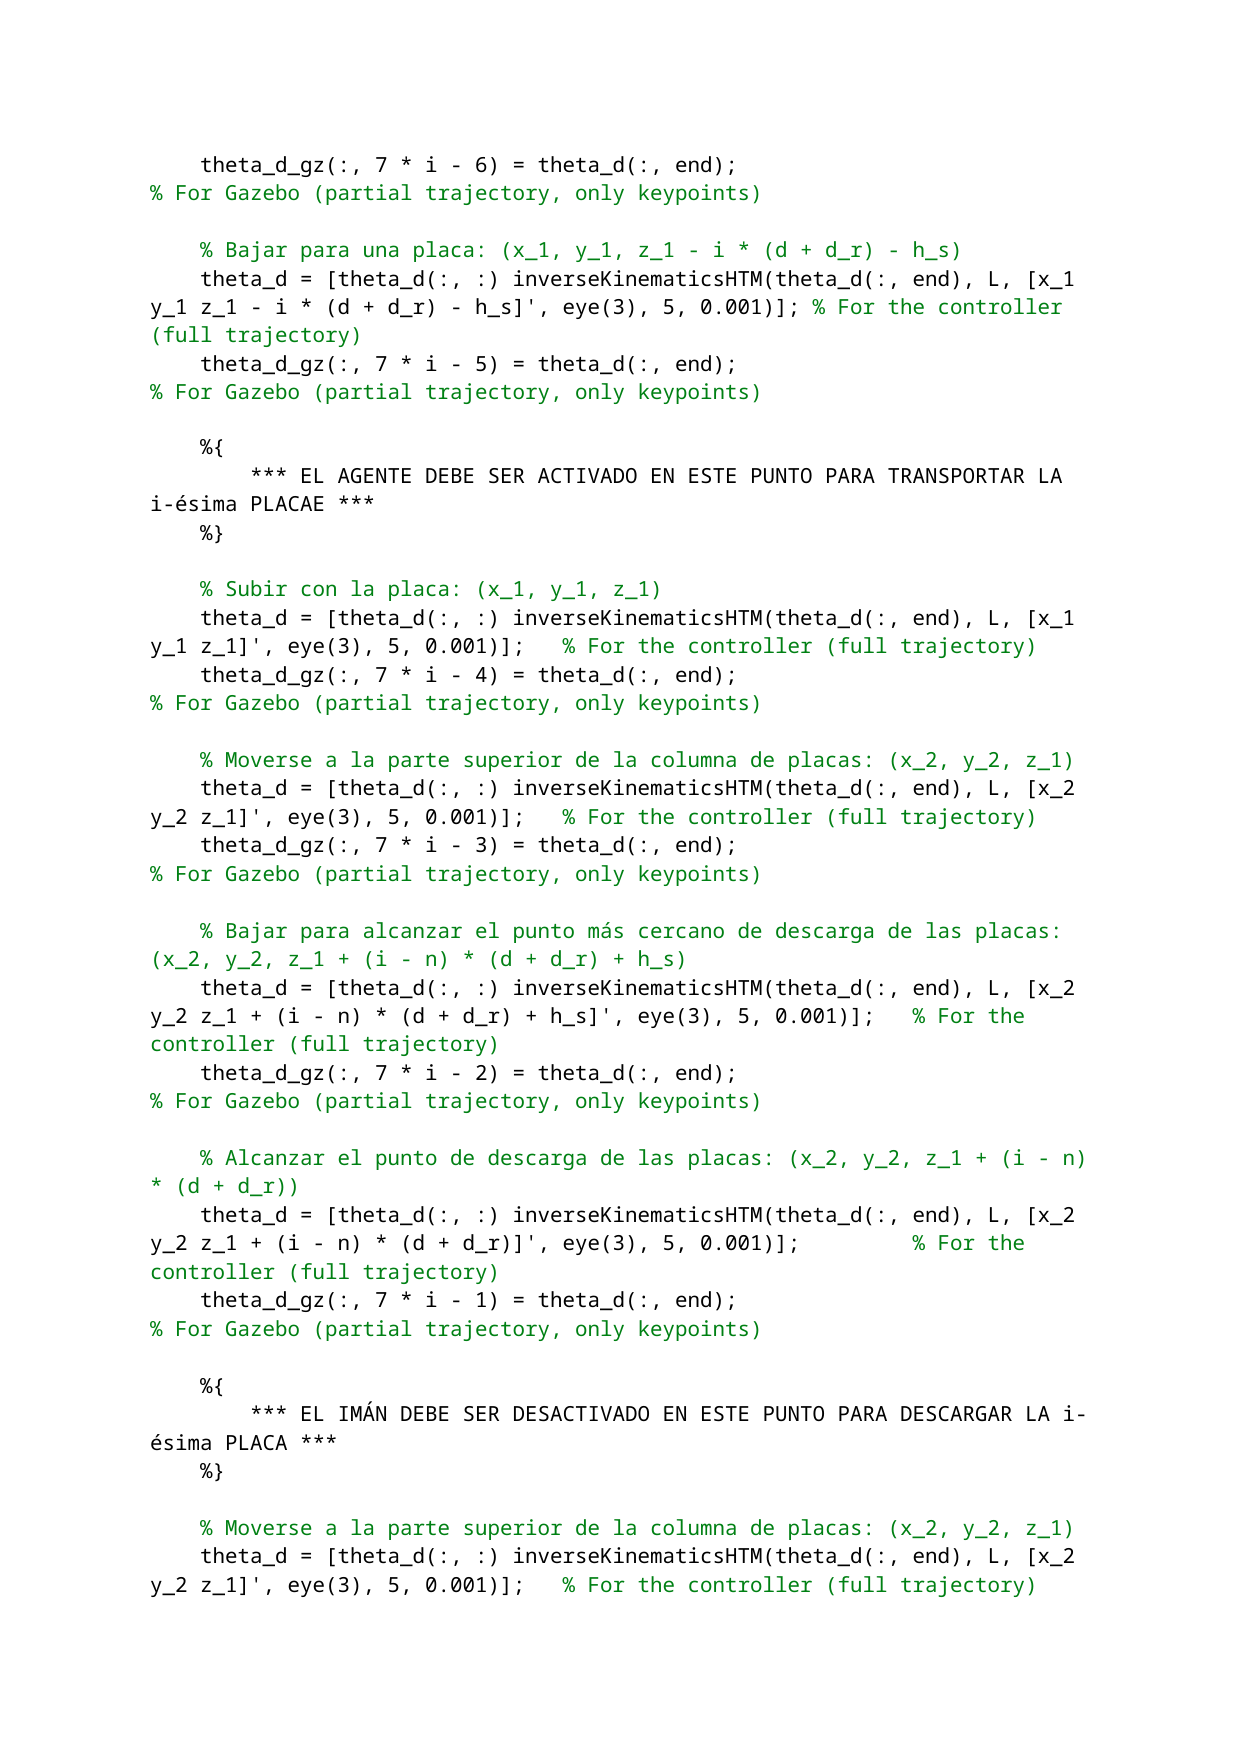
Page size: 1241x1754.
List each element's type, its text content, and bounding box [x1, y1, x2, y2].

text %{ [150, 432, 1090, 461]
text theta_d_gz(:, 7 * i - 4) = theta_d(:, end); % For Gazebo (partial trajectory, only keypoints) [150, 660, 1090, 717]
text theta_d = [theta_d(:, :) inverseKinematicsHTM(theta_d(:, end), L, [x_2 y_2 z_1]', eye(3), 5, 0.001)]; % For the controller (full trajectory) [150, 773, 1090, 830]
text theta_d = [theta_d(:, :) inverseKinematicsHTM(theta_d(:, end), L, [x_2 y_2 z_1 + (i - n) * (d + d_r)]', eye(3), 5, 0.001)]; % For the controller (full trajectory) [150, 1200, 1090, 1285]
text theta_d = [theta_d(:, :) inverseKinematicsHTM(theta_d(:, end), L, [x_2 y_2 z_1]', eye(3), 5, 0.001)]; % For the controller (full trajectory) [150, 1541, 1090, 1598]
text theta_d_gz(:, 7 * i - 6) = theta_d(:, end); % For Gazebo (partial trajectory, only keypoints) [150, 150, 1090, 207]
text %} [150, 1456, 1090, 1484]
text theta_d_gz(:, 7 * i - 3) = theta_d(:, end); % For Gazebo (partial trajectory, only keypoints) [150, 830, 1090, 887]
text *** EL AGENTE DEBE SER ACTIVADO EN ESTE PUNTO PARA TRANSPORTAR LA i-ésima PLACAE *** [150, 461, 1090, 518]
text %} [150, 518, 1090, 546]
text % Alcanzar el punto de descarga de las placas: (x_2, y_2, z_1 + (i - n) * (d + d_r)) [150, 1143, 1090, 1200]
text theta_d_gz(:, 7 * i - 5) = theta_d(:, end); % For Gazebo (partial trajectory, only keypoints) [150, 349, 1090, 406]
text theta_d_gz(:, 7 * i - 2) = theta_d(:, end); % For Gazebo (partial trajectory, only keypoints) [150, 1058, 1090, 1115]
text *** EL IMÁN DEBE SER DESACTIVADO EN ESTE PUNTO PARA DESCARGAR LA i-ésima PLACA *** [150, 1399, 1090, 1456]
text theta_d = [theta_d(:, :) inverseKinematicsHTM(theta_d(:, end), L, [x_1 y_1 z_1 - i * (d + d_r) - h_s]', eye(3), 5, 0.001)]; % For the controller (full trajectory) [150, 264, 1090, 349]
text % Bajar para una placa: (x_1, y_1, z_1 - i * (d + d_r) - h_s) [150, 235, 1090, 264]
text theta_d_gz(:, 7 * i - 1) = theta_d(:, end); % For Gazebo (partial trajectory, only keypoints) [150, 1285, 1090, 1342]
text % Moverse a la parte superior de la columna de placas: (x_2, y_2, z_1) [150, 745, 1090, 773]
text theta_d = [theta_d(:, :) inverseKinematicsHTM(theta_d(:, end), L, [x_1 y_1 z_1]', eye(3), 5, 0.001)]; % For the controller (full trajectory) [150, 603, 1090, 660]
text %{ [150, 1371, 1090, 1399]
text % Bajar para alcanzar el punto más cercano de descarga de las placas: (x_2, y_2, z_1 + (i - n) * (d + d_r) + h_s) [150, 916, 1090, 973]
text % Moverse a la parte superior de la columna de placas: (x_2, y_2, z_1) [150, 1513, 1090, 1541]
text % Subir con la placa: (x_1, y_1, z_1) [150, 574, 1090, 603]
text theta_d = [theta_d(:, :) inverseKinematicsHTM(theta_d(:, end), L, [x_2 y_2 z_1 + (i - n) * (d + d_r) + h_s]', eye(3), 5, 0.001)]; % For the controller (full trajectory) [150, 973, 1090, 1058]
